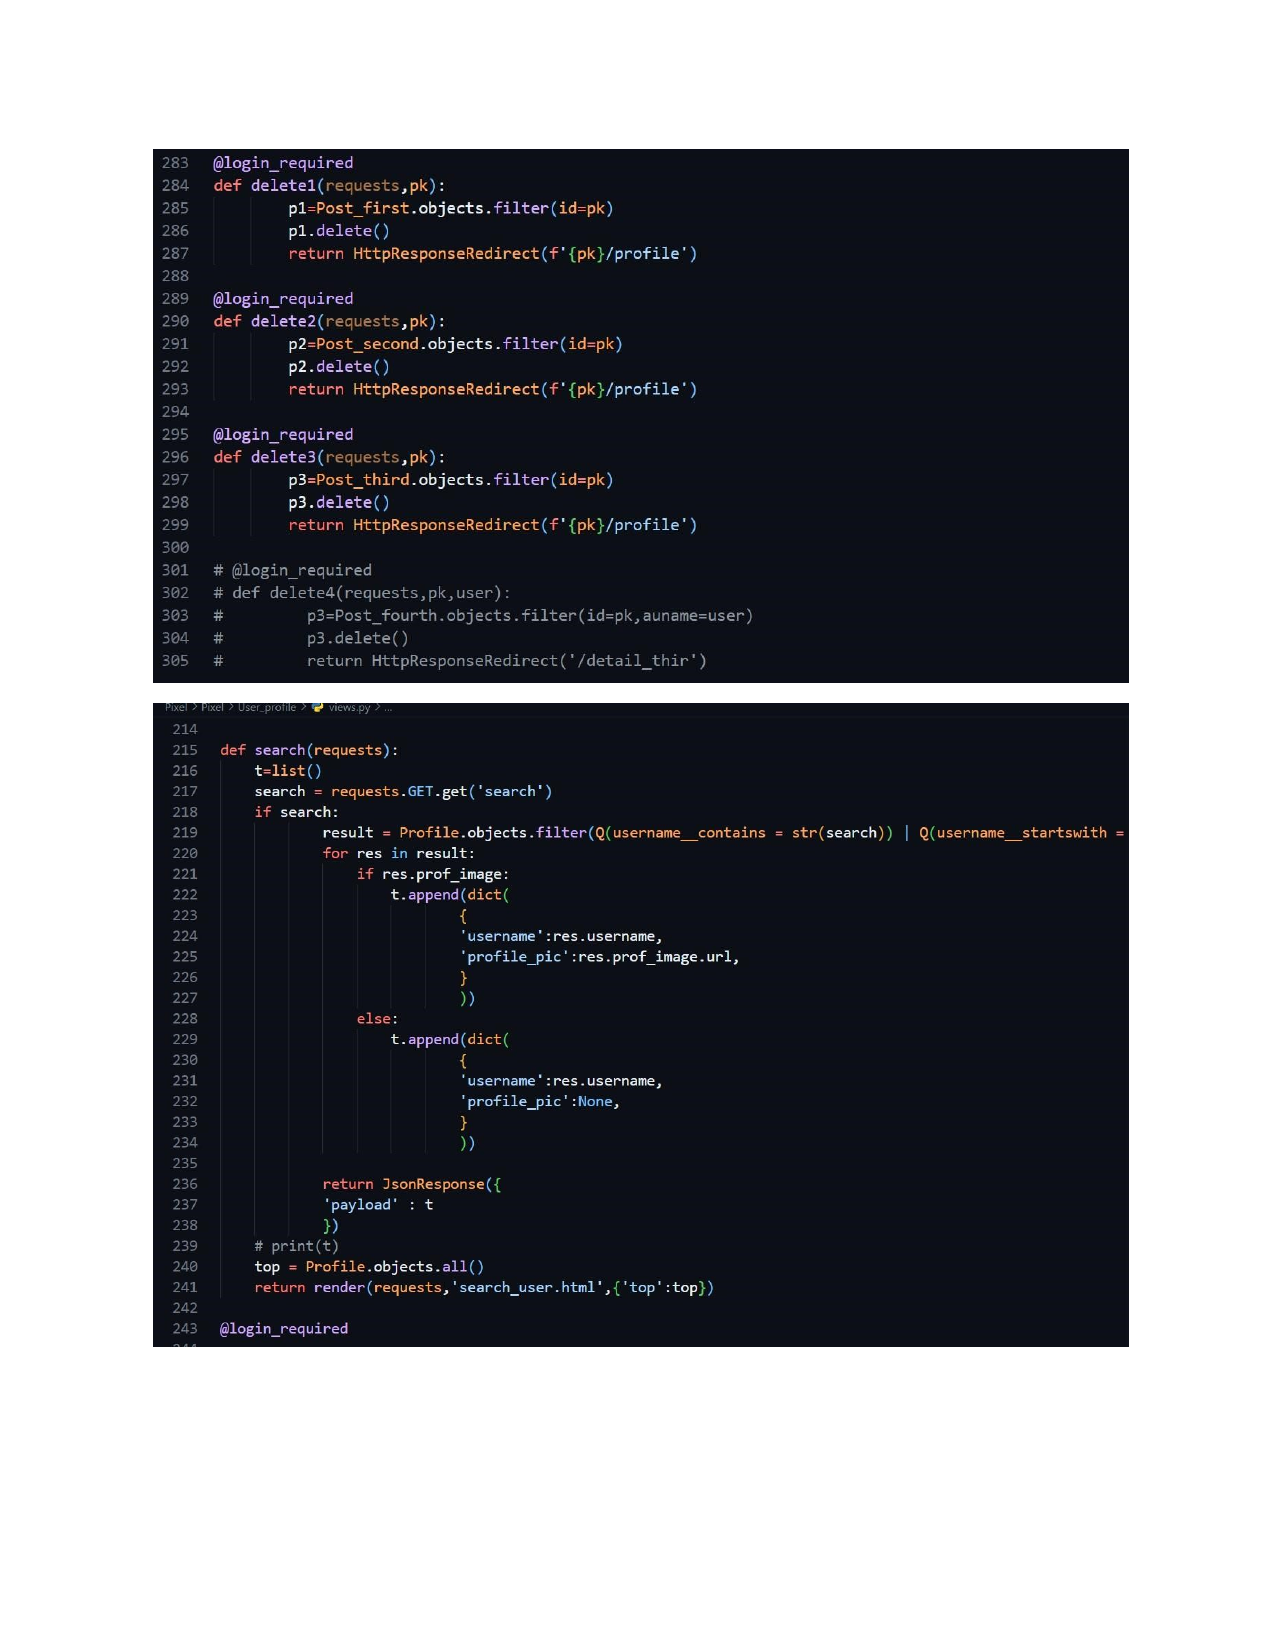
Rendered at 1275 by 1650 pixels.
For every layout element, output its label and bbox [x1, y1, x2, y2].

picture [153, 703, 1129, 1347]
picture [153, 149, 1129, 683]
